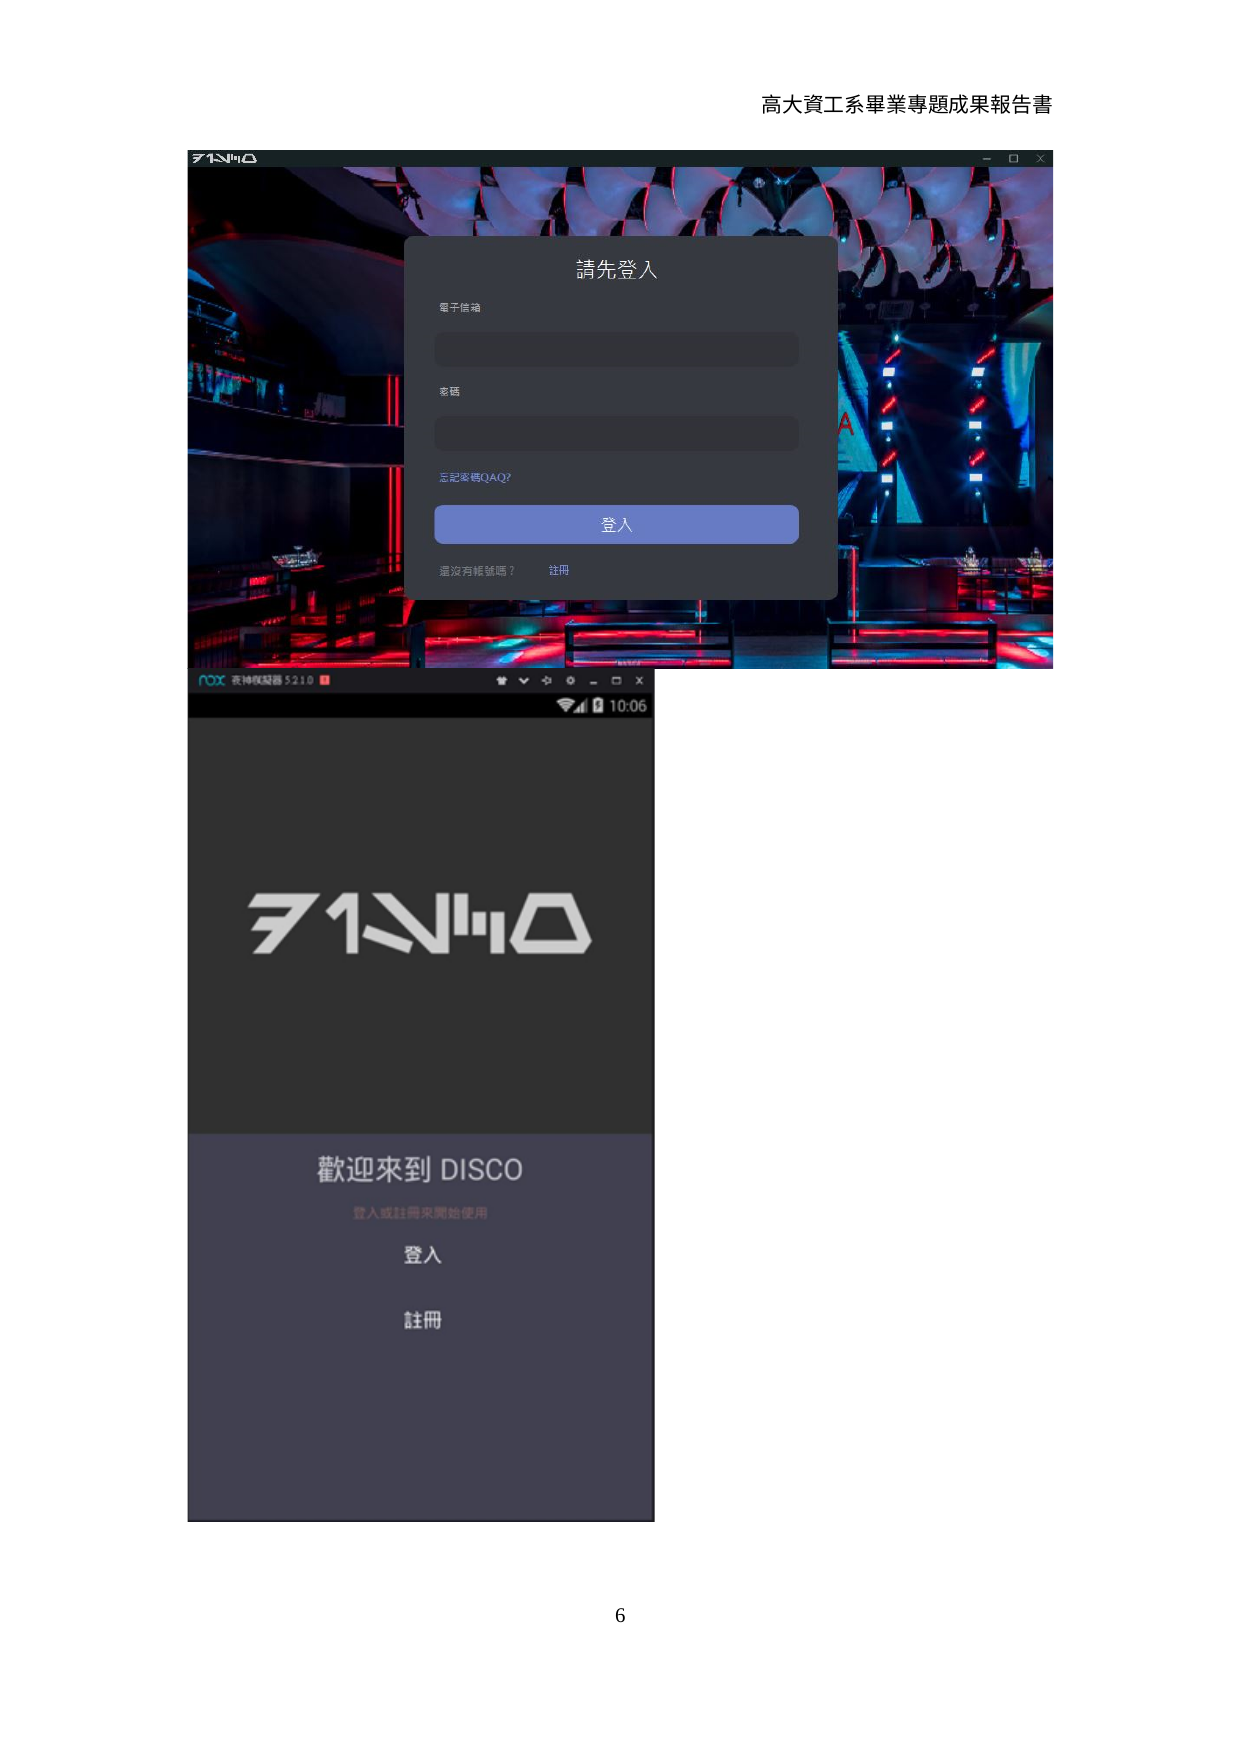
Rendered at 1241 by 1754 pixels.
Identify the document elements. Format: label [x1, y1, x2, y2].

picture [187, 150, 1054, 1522]
